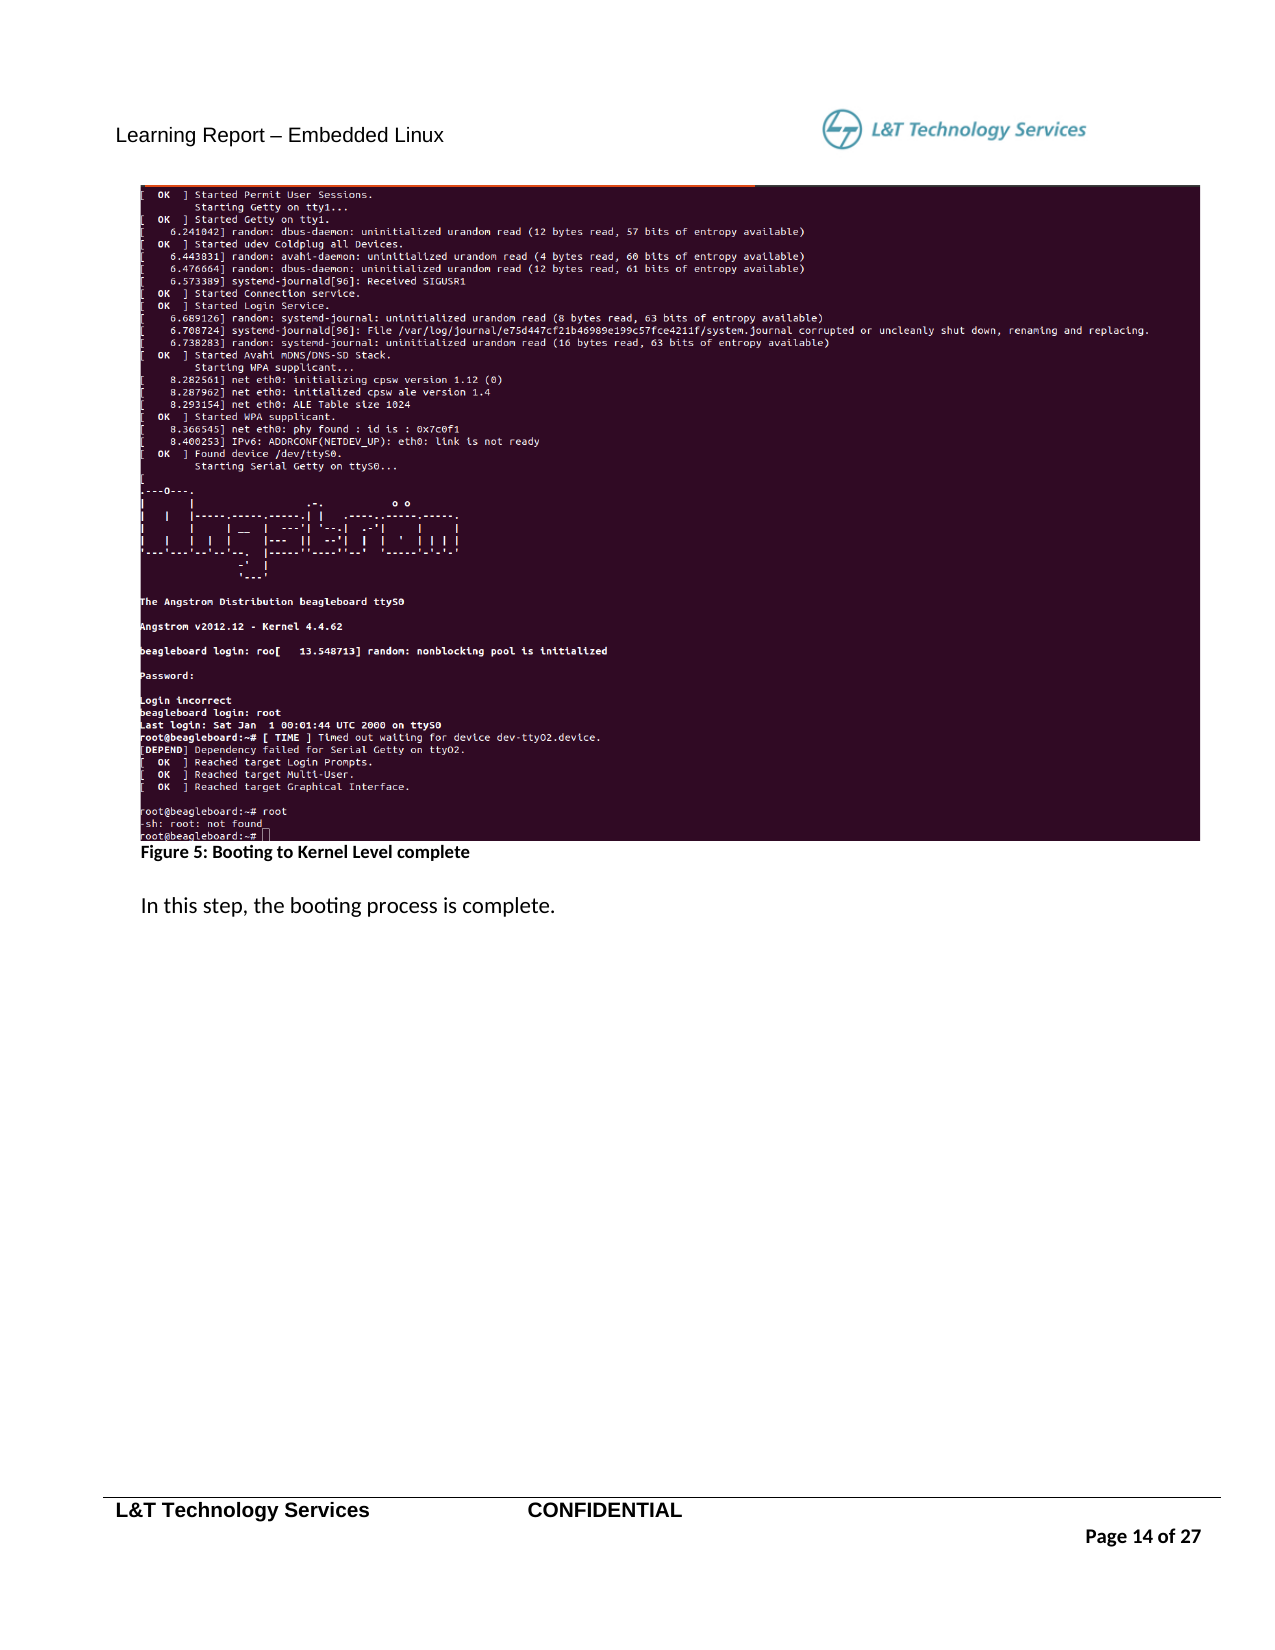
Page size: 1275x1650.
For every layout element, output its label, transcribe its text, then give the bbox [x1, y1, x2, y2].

picture [820, 98, 1088, 162]
text In this step, the booting process is complete. [103, 892, 1162, 920]
text Figure 5: Booting to Kernel Level complete [103, 841, 1162, 864]
picture [140, 185, 1200, 841]
